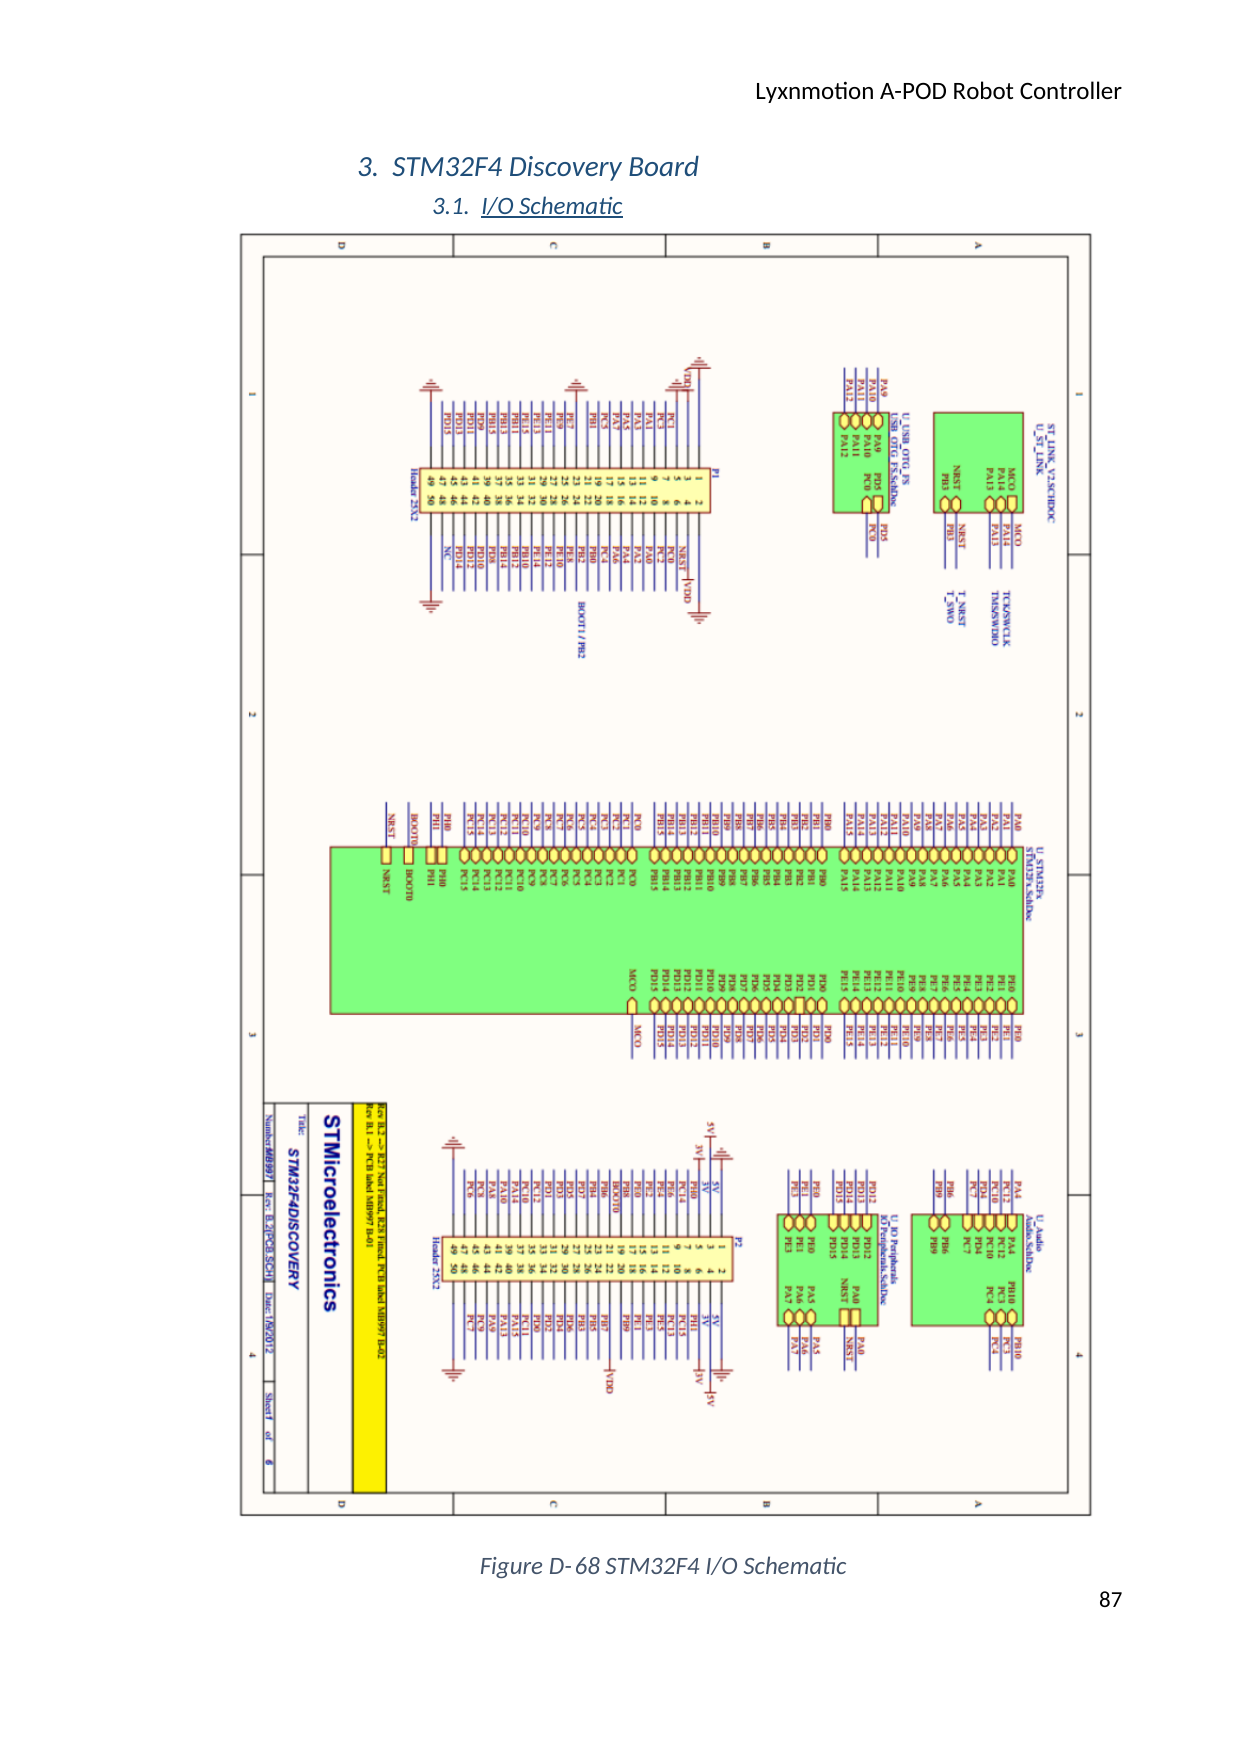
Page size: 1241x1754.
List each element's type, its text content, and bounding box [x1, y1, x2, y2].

picture [234, 225, 1102, 1530]
subtitle I/O Schematic [432, 190, 1122, 221]
subtitle STM32F4 Discovery Board [357, 148, 1122, 183]
